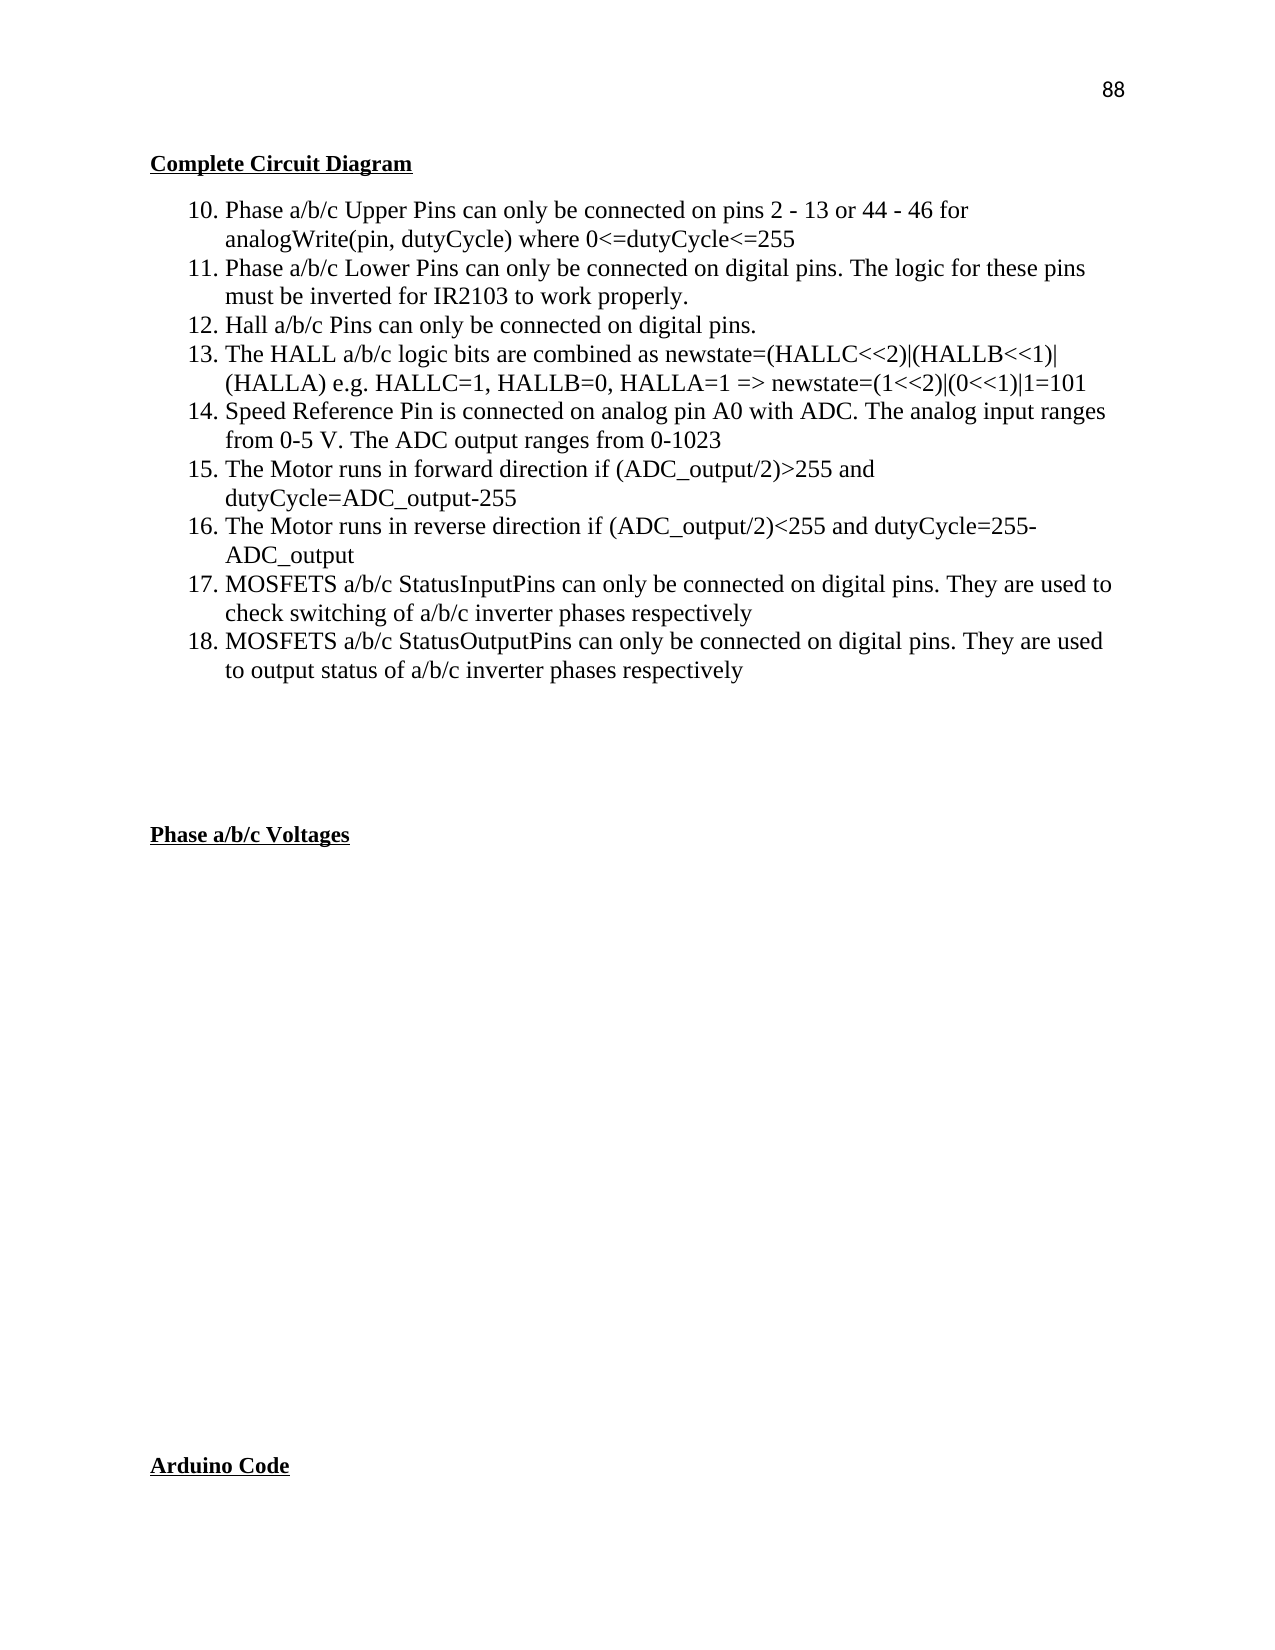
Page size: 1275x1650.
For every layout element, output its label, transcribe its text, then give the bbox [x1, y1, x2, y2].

list Speed Reference Pin is connected on analog pin A0 with ADC. The analog input ranges from 0-5 V. The ADC output ranges from 0-1023 [187, 396, 1125, 454]
list The Motor runs in reverse direction if (ADC_output/2)<255 and dutyCycle=255-ADC_output [187, 511, 1125, 569]
list The HALL a/b/c logic bits are combined as newstate=(HALLC<<2)|(HALLB<<1)|(HALLA) e.g. HALLC=1, HALLB=0, HALLA=1 => newstate=(1<<2)|(0<<1)|1=101 [187, 339, 1125, 396]
text Complete Circuit Diagram [150, 150, 1125, 176]
list MOSFETS a/b/c StatusInputPins can only be connected on digital pins. They are used to check switching of a/b/c inverter phases respectively [187, 569, 1125, 626]
list Phase a/b/c Lower Pins can only be connected on digital pins. The logic for these pins must be inverted for IR2103 to work properly. [187, 253, 1125, 310]
list MOSFETS a/b/c StatusOutputPins can only be connected on digital pins. They are used to output status of a/b/c inverter phases respectively [187, 626, 1125, 684]
list The Motor runs in forward direction if (ADC_output/2)>255 and dutyCycle=ADC_output-255 [187, 454, 1125, 511]
list Phase a/b/c Upper Pins can only be connected on pins 2 - 13 or 44 - 46 for analogWrite(pin, dutyCycle) where 0<=dutyCycle<=255 [187, 195, 1125, 253]
text Arduino Code [150, 1452, 1125, 1479]
list Hall a/b/c Pins can only be connected on digital pins. [187, 310, 1125, 339]
text Phase a/b/c Voltages [150, 821, 1125, 847]
